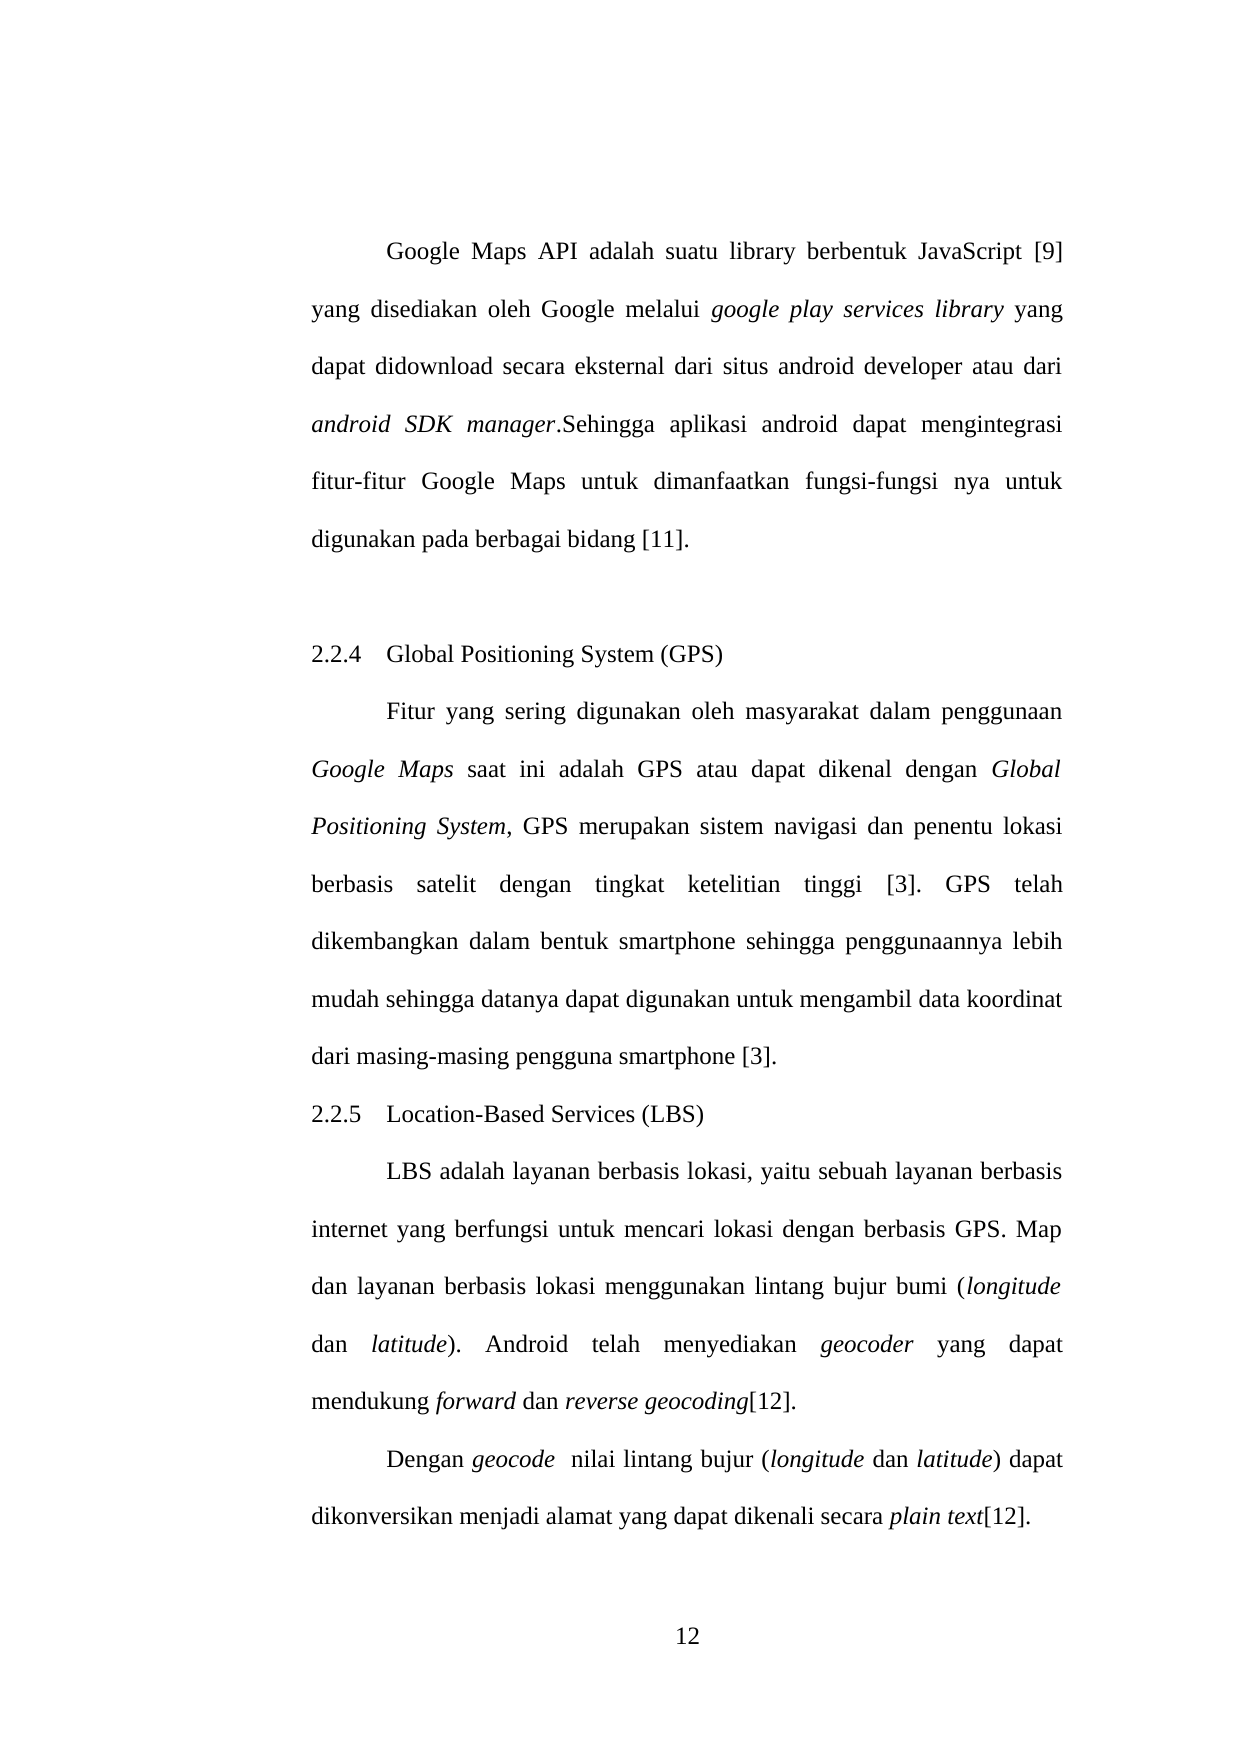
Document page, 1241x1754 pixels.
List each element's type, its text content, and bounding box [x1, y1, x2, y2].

text Global Positioning System (GPS) [311, 639, 1063, 667]
text Fitur yang sering digunakan oleh masyarakat dalam penggunaan Google Maps saat ini adalah GPS atau dapat dikenal dengan Global Positioning System, GPS merupakan sistem navigasi dan penentu lokasi berbasis satelit dengan tingkat ketelitian tinggi [3]. GPS telah dikembangkan dalam bentuk smartphone sehingga penggunaannya lebih mudah sehingga datanya dapat digunakan untuk mengambil data koordinat dari masing-masing pengguna smartphone [3]. [311, 696, 1063, 1070]
text Location-Based Services (LBS) [311, 1099, 1063, 1127]
text LBS adalah layanan berbasis lokasi, yaitu sebuah layanan berbasis internet yang berfungsi untuk mencari lokasi dengan berbasis GPS. Map dan layanan berbasis lokasi menggunakan lintang bujur bumi (longitude dan latitude). Android telah menyediakan geocoder yang dapat mendukung forward dan reverse geocoding[12]. [311, 1156, 1063, 1415]
text Google Maps API adalah suatu library berbentuk JavaScript [9] yang disediakan oleh Google melalui google play services library yang dapat didownload secara eksternal dari situs android developer atau dari android SDK manager.Sehingga aplikasi android dapat mengintegrasi fitur-fitur Google Maps untuk dimanfaatkan fungsi-fungsi nya untuk digunakan pada berbagai bidang [11]. [311, 236, 1063, 552]
text Dengan geocode nilai lintang bujur (longitude dan latitude) dapat dikonversikan menjadi alamat yang dapat dikenali secara plain text[12]. [311, 1444, 1063, 1530]
